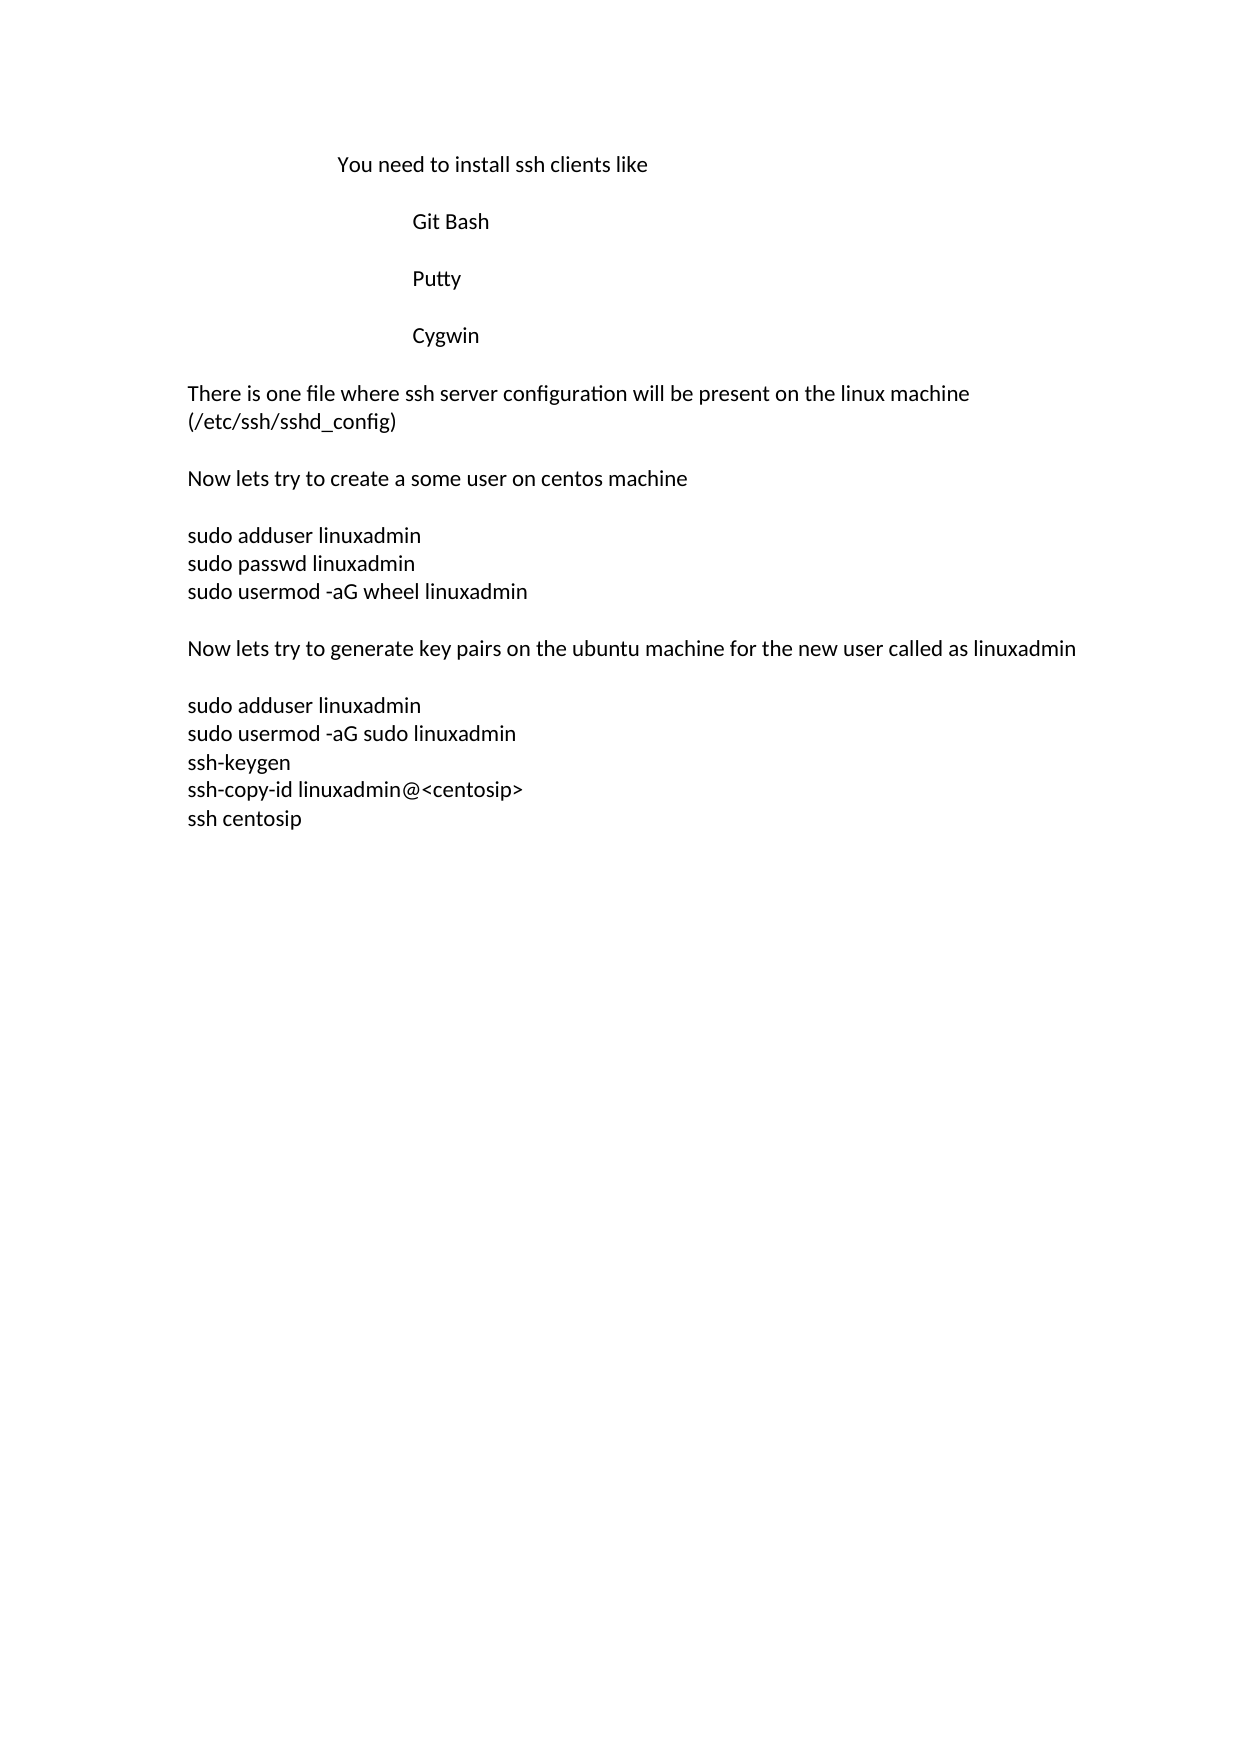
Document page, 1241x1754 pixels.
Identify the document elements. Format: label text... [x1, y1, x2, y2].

text sudo passwd linuxadmin [187, 549, 1090, 577]
text You need to install ssh clients like [337, 150, 1090, 178]
text There is one file where ssh server configuration will be present on the linux machine (/etc/ssh/sshd_config) [187, 379, 1090, 435]
text sudo adduser linuxadmin [187, 521, 1090, 549]
text Git Bash [412, 207, 1090, 235]
text sudo usermod -aG wheel linuxadmin [187, 577, 1090, 605]
text Putty [412, 264, 1090, 292]
text Now lets try to generate key pairs on the ubuntu machine for the new user called as linuxadmin [187, 634, 1090, 662]
text ssh-keygen [187, 748, 1090, 776]
text sudo usermod -aG sudo linuxadmin [187, 719, 1090, 748]
text Now lets try to create a some user on centos machine [187, 464, 1090, 492]
text ssh-copy-id linuxadmin@<centosip> [187, 776, 1090, 804]
text Cygwin [412, 322, 1090, 349]
text ssh centosip [187, 804, 1090, 832]
text sudo adduser linuxadmin [187, 692, 1090, 719]
